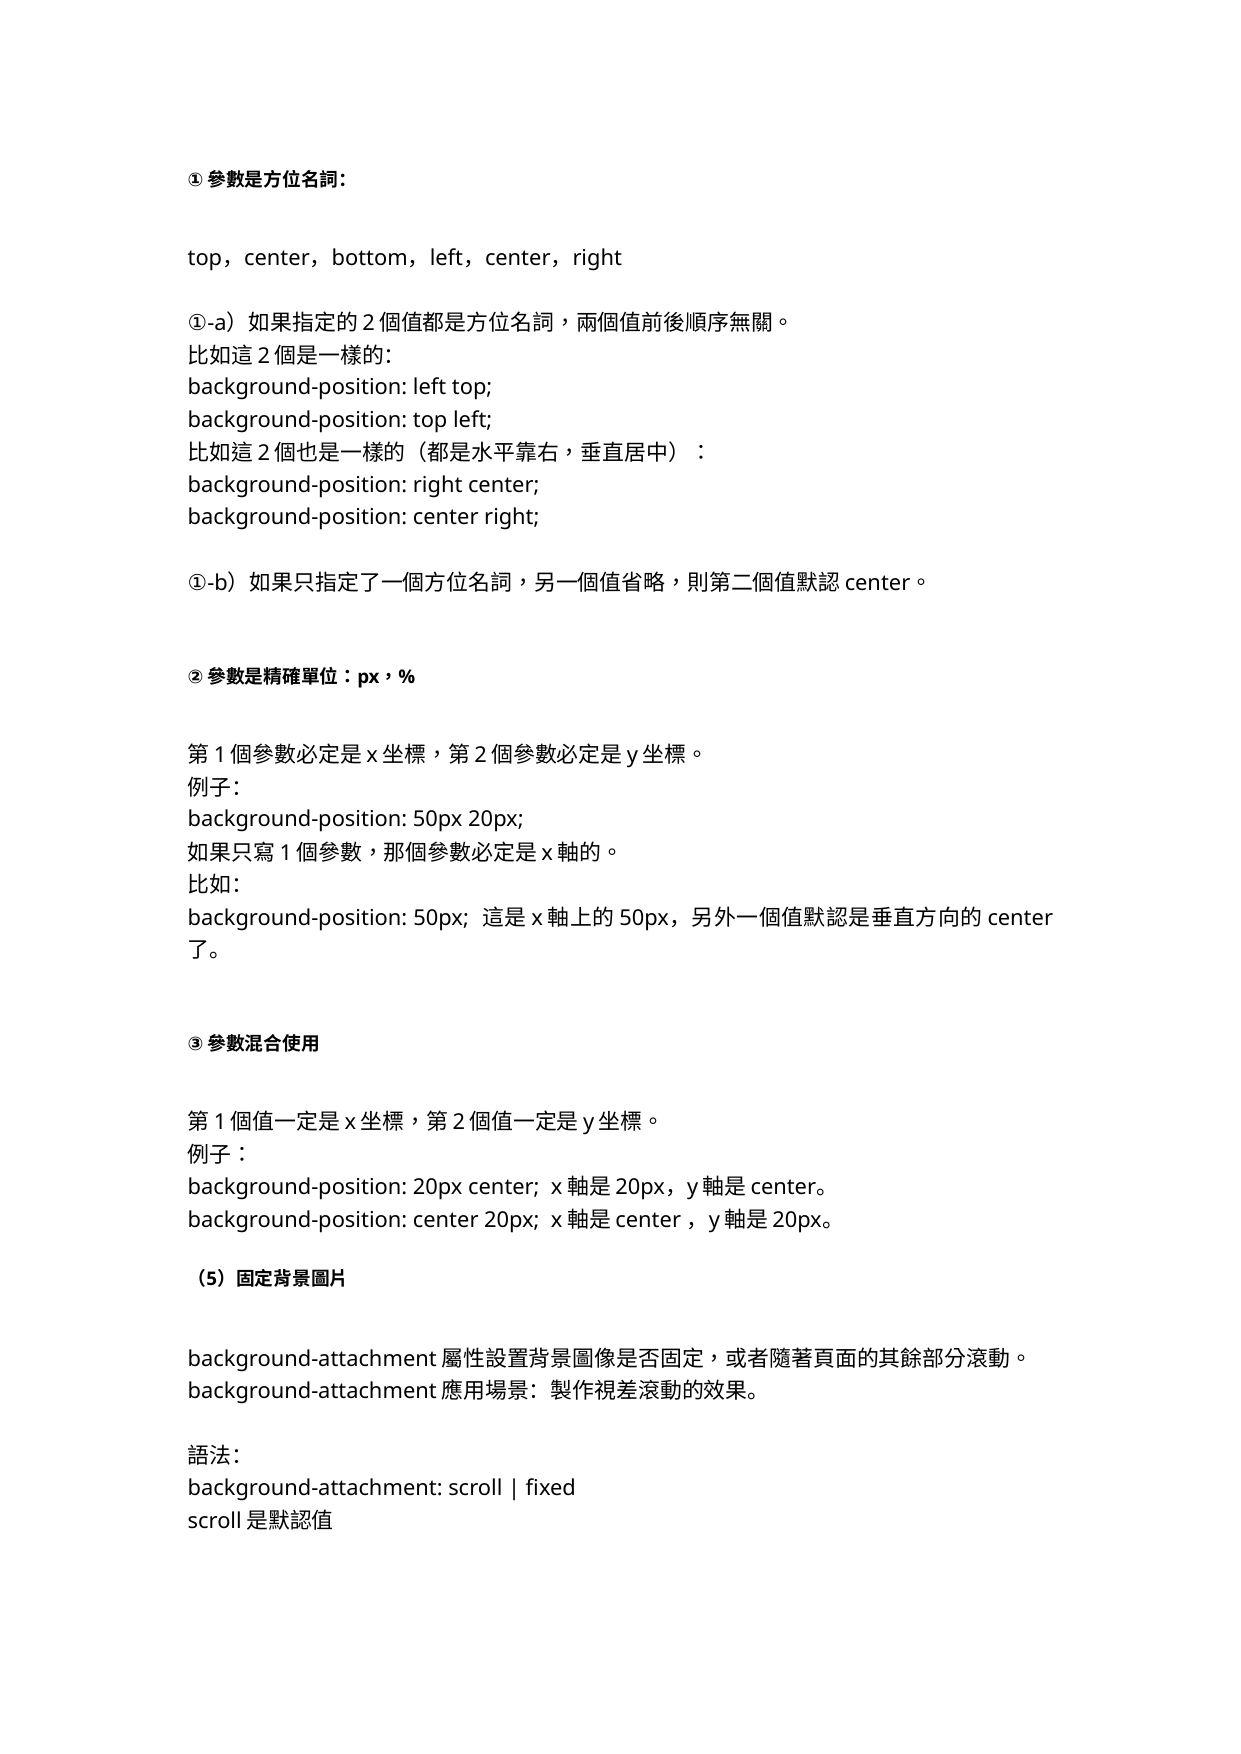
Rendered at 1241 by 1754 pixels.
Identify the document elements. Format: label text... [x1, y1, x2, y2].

subtitle ②參數是精確單位：px，% [187, 659, 1053, 692]
subtitle ①參數是方位名詞： [187, 162, 1053, 194]
text background-attachment屬性設置背景圖像是否固定，或者隨著頁面的其餘部分滾動。 [187, 1341, 1053, 1373]
text ①-a）如果指定的2個值都是方位名詞，兩個值前後順序無關。 [187, 305, 1053, 337]
text 語法： [187, 1438, 1053, 1471]
text background-position: center 20px; x軸是center ，y軸是20px。 [187, 1202, 1053, 1234]
text 第1個參數必定是x坐標，第2個參數必定是y坐標。 [187, 737, 1053, 769]
text background-attachment應用場景：製作視差滾動的效果。 [187, 1373, 1053, 1406]
text background-position: top left; [187, 402, 1053, 435]
text 如果只寫1個參數，那個參數必定是x軸的。 [187, 834, 1053, 867]
text background-position: 20px center; x軸是20px，y軸是center。 [187, 1169, 1053, 1202]
text background-position: 50px; 這是x軸上的50px，另外一個值默認是垂直方向的center了。 [187, 899, 1053, 964]
text scroll是默認值 [187, 1503, 1053, 1536]
subtitle （5）固定背景圖片 [187, 1261, 1053, 1294]
subtitle ③參數混合使用 [187, 1026, 1053, 1059]
text 比如這2個是一樣的： [187, 337, 1053, 370]
text 例子： [187, 769, 1053, 802]
text top，center，bottom，left，center，right [187, 240, 1053, 272]
text background-position: center right; [187, 500, 1053, 532]
text background-position: right center; [187, 467, 1053, 500]
text background-attachment: scroll | fixed [187, 1471, 1053, 1503]
text background-position: left top; [187, 370, 1053, 402]
text 例子： [187, 1137, 1053, 1169]
text 第1個值一定是x坐標，第2個值一定是y坐標。 [187, 1104, 1053, 1137]
text ①-b）如果只指定了一個方位名詞，另一個值省略，則第二個值默認center。 [187, 565, 1053, 597]
text background-position: 50px 20px; [187, 802, 1053, 834]
text 比如這2個也是一樣的（都是水平靠右，垂直居中）： [187, 435, 1053, 467]
text 比如： [187, 867, 1053, 899]
